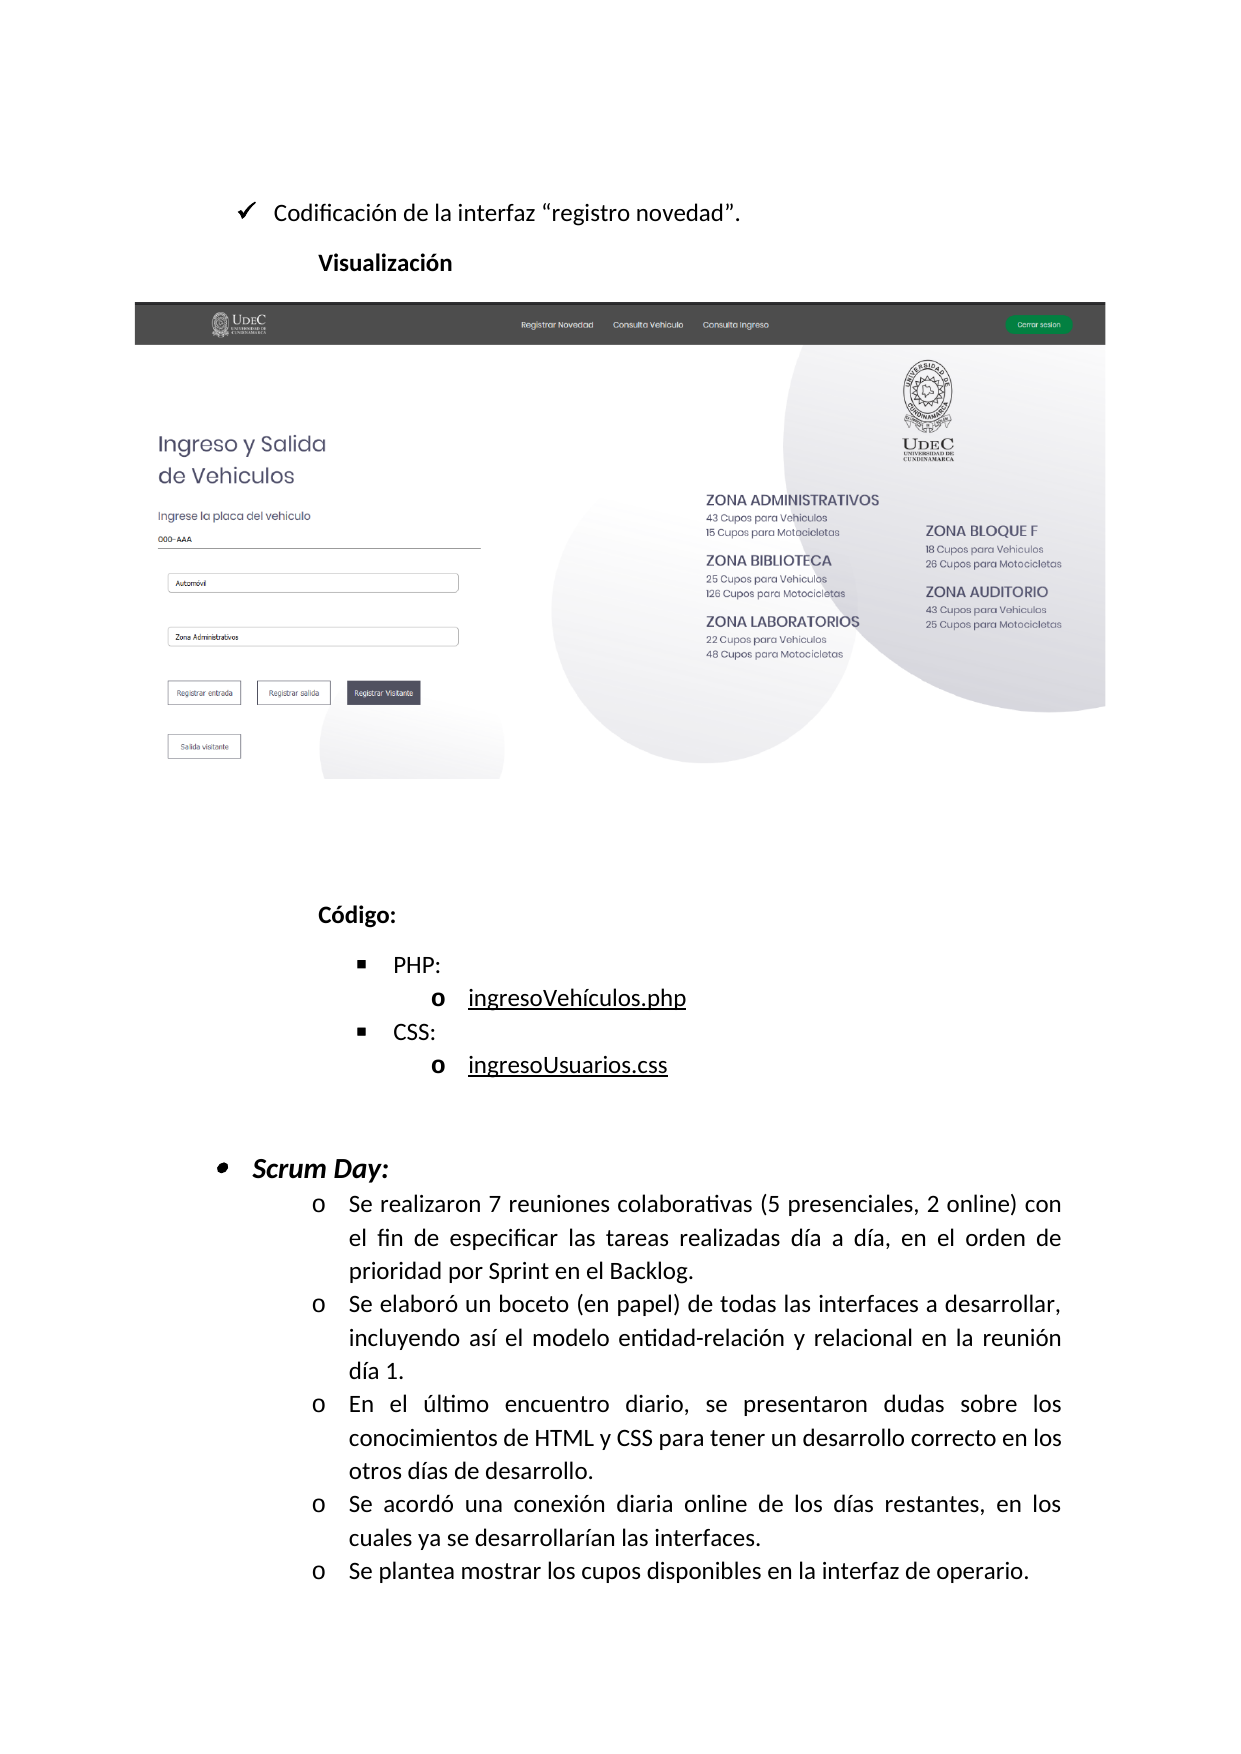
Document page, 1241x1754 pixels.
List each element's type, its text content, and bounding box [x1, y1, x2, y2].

list Se elaboró un boceto (en papel) de todas las interfaces a desarrollar, incluyendo así el modelo entidad-relación y relacional en la reunión día 1. [311, 1288, 1063, 1386]
list Se plantea mostrar los cupos disponibles en la interfaz de operario. [311, 1555, 1063, 1587]
list Scrum Day: [215, 1150, 1063, 1185]
picture [134, 302, 1106, 779]
text Visualización [318, 247, 1063, 277]
list PHP: [356, 949, 1063, 979]
list CSS: [356, 1016, 1063, 1047]
list Codificación de la interfaz “registro novedad”. [236, 197, 1063, 228]
list ingresoUsuarios.css [431, 1049, 1063, 1081]
list Se acordó una conexión diaria online de los días restantes, en los cuales ya se desarrollarían las interfaces. [311, 1488, 1063, 1553]
list ingresoVehículos.php [431, 982, 1063, 1014]
list Se realizaron 7 reuniones colaborativas (5 presenciales, 2 online) con el fin de especificar las tareas realizadas día a día, en el orden de prioridad por Sprint en el Backlog. [311, 1188, 1063, 1286]
list En el último encuentro diario, se presentaron dudas sobre los conocimientos de HTML y CSS para tener un desarrollo correcto en los otros días de desarrollo. [311, 1388, 1063, 1486]
text Código: [318, 899, 1063, 930]
